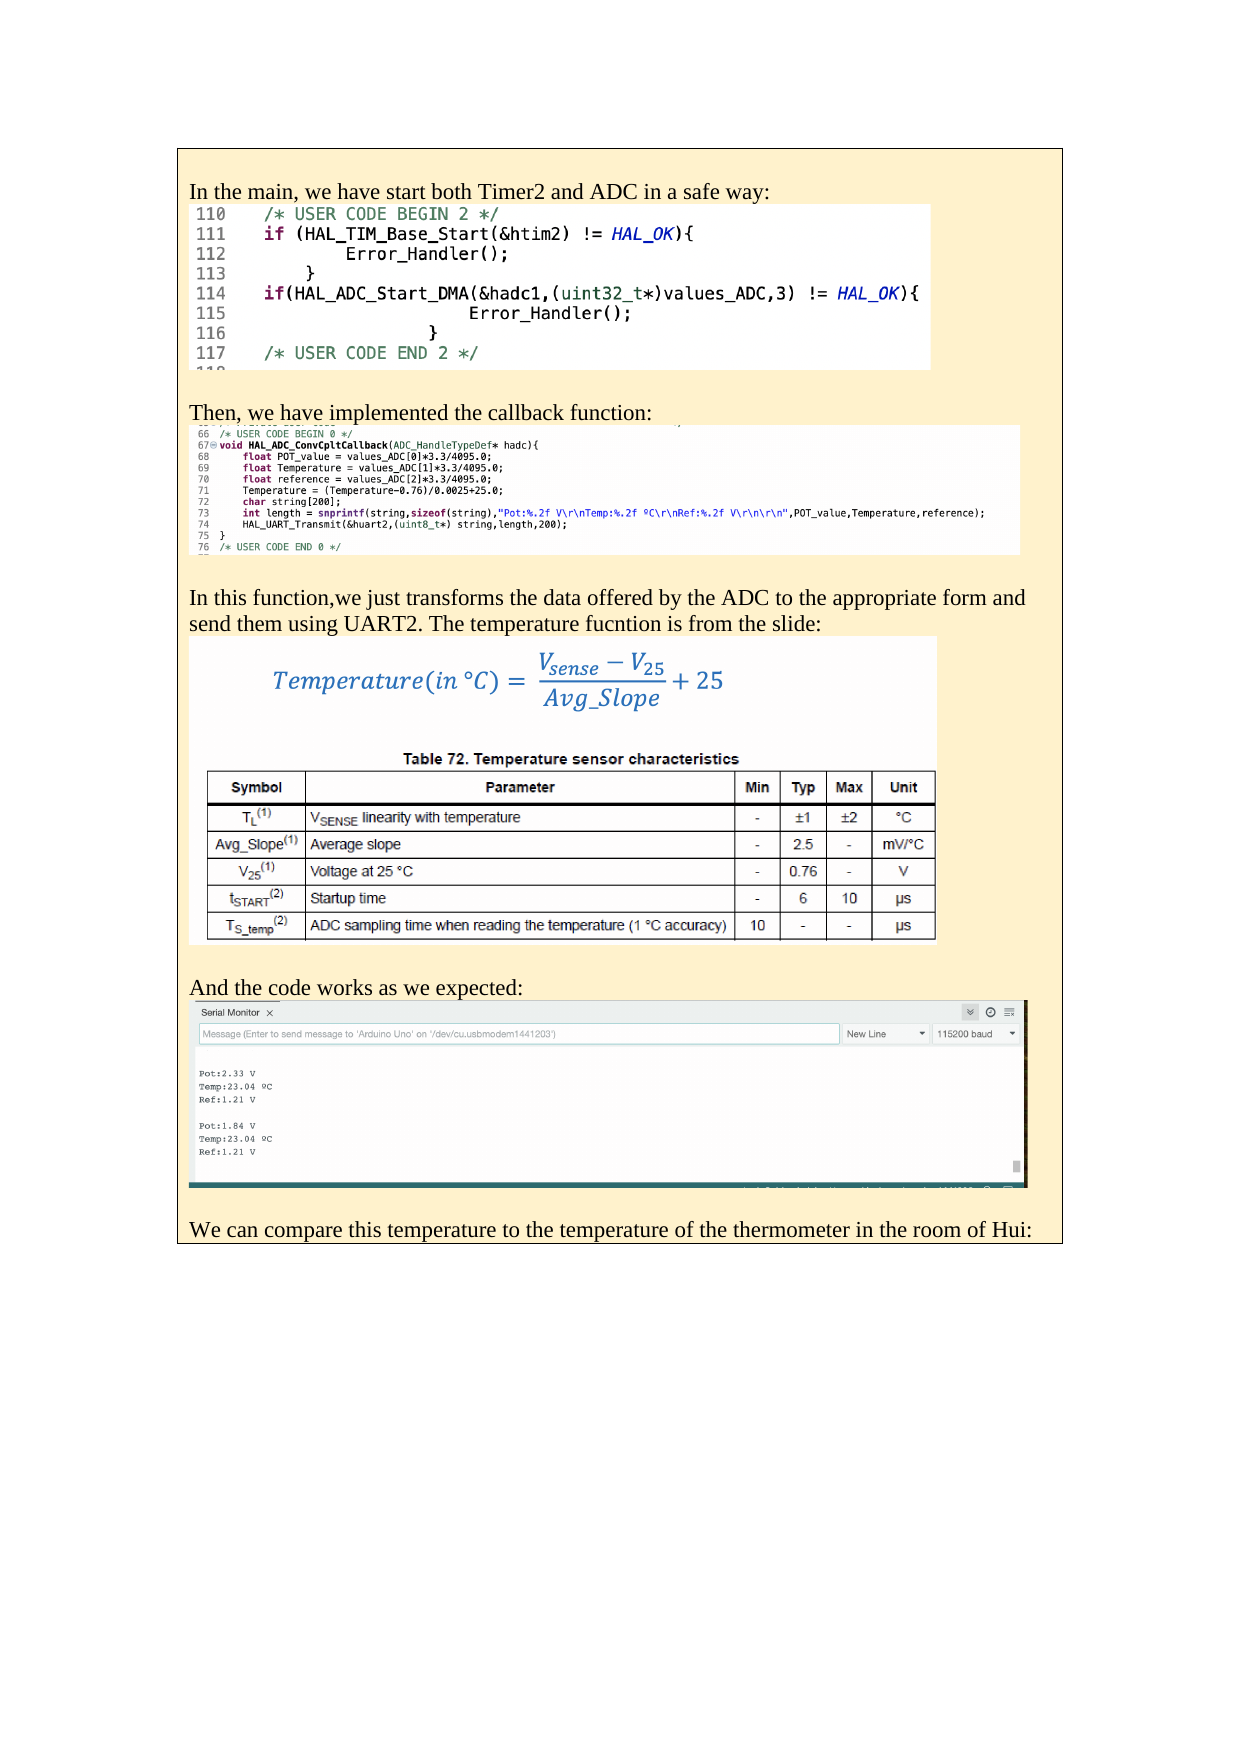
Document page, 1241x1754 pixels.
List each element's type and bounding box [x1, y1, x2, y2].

table_header [178, 149, 1062, 1243]
picture [188, 636, 937, 945]
picture [188, 1000, 1028, 1188]
picture [188, 425, 1021, 555]
picture [188, 204, 931, 370]
